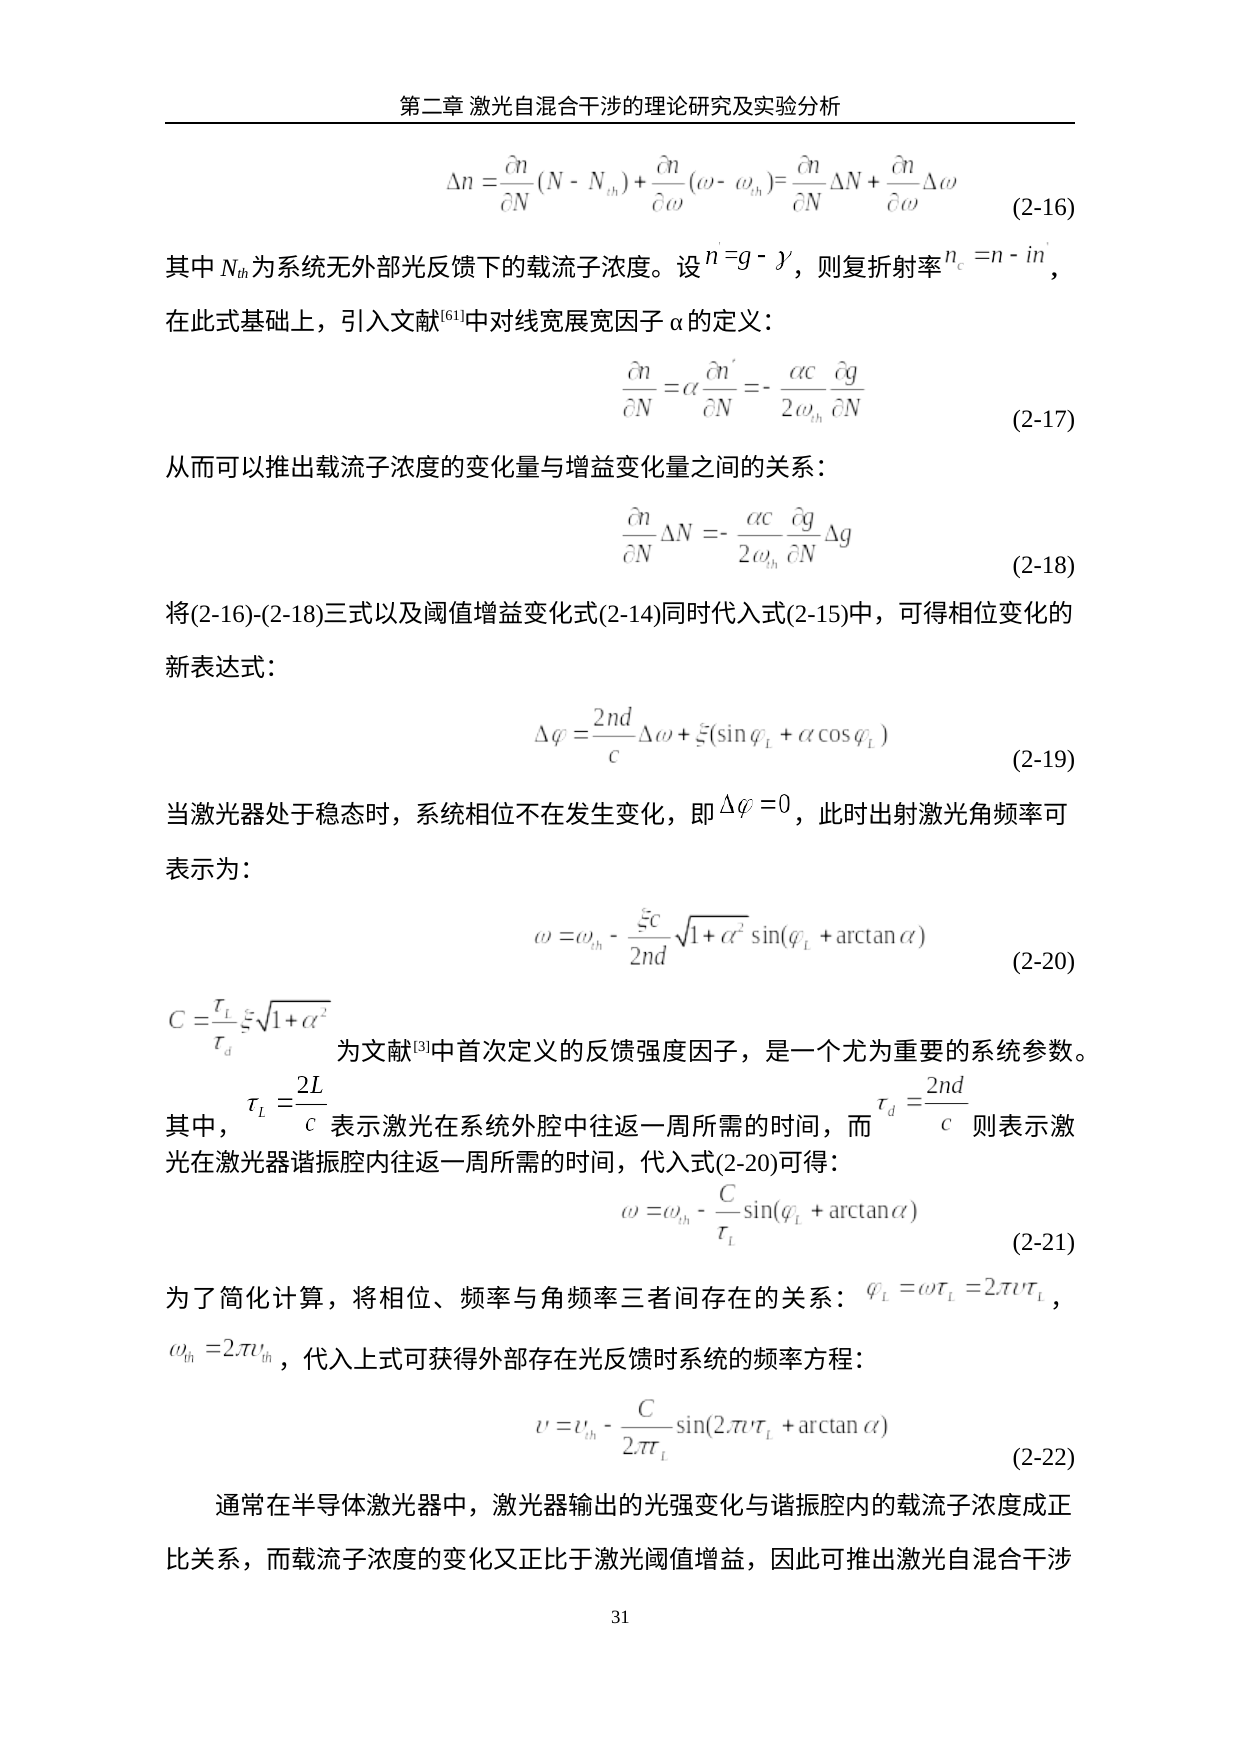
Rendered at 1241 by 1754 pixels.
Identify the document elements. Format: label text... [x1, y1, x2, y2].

text 为文献[4]中首次定义的反馈强度因子，是一个尤为重要的系统参数。其中，表示激光在系统外腔中往返一周所需的时间，而则表示激光在激光器谐振腔内往返一周所需的时间，代入式(2-20)可得： [165, 989, 1075, 1179]
text (2-17) [165, 356, 1075, 433]
text 从而可以推出载流子浓度的变化量与增益变化量之间的关系： [165, 447, 1075, 484]
text (2-22) [165, 1394, 1075, 1471]
text 当激光器处于稳态时，系统相位不在发生变化，即，此时出射激光角频率可表示为： [165, 788, 1075, 885]
text (2-19) [165, 702, 1075, 773]
text (2-21) [165, 1179, 1075, 1256]
text 在此式基础上，引入文献[61]中对线宽展宽因子α的定义： [165, 301, 1075, 338]
text 为了简化计算，将相位、频率与角频率三者间存在的关系：，，代入上式可获得外部存在光反馈时系统的频率方程： [165, 1270, 1075, 1376]
text (2-18) [165, 502, 1075, 579]
text 将(2-16)-(2-18)三式以及阈值增益变化式(2-14)同时代入式(2-15)中，可得相位变化的新表达式： [165, 593, 1075, 684]
text (2-16) [165, 150, 1075, 221]
text 其中Nth为系统无外部光反馈下的载流子浓度。设，则复折射率, [165, 235, 1075, 283]
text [165, 1486, 1075, 1576]
text (2-20) [165, 903, 1075, 974]
